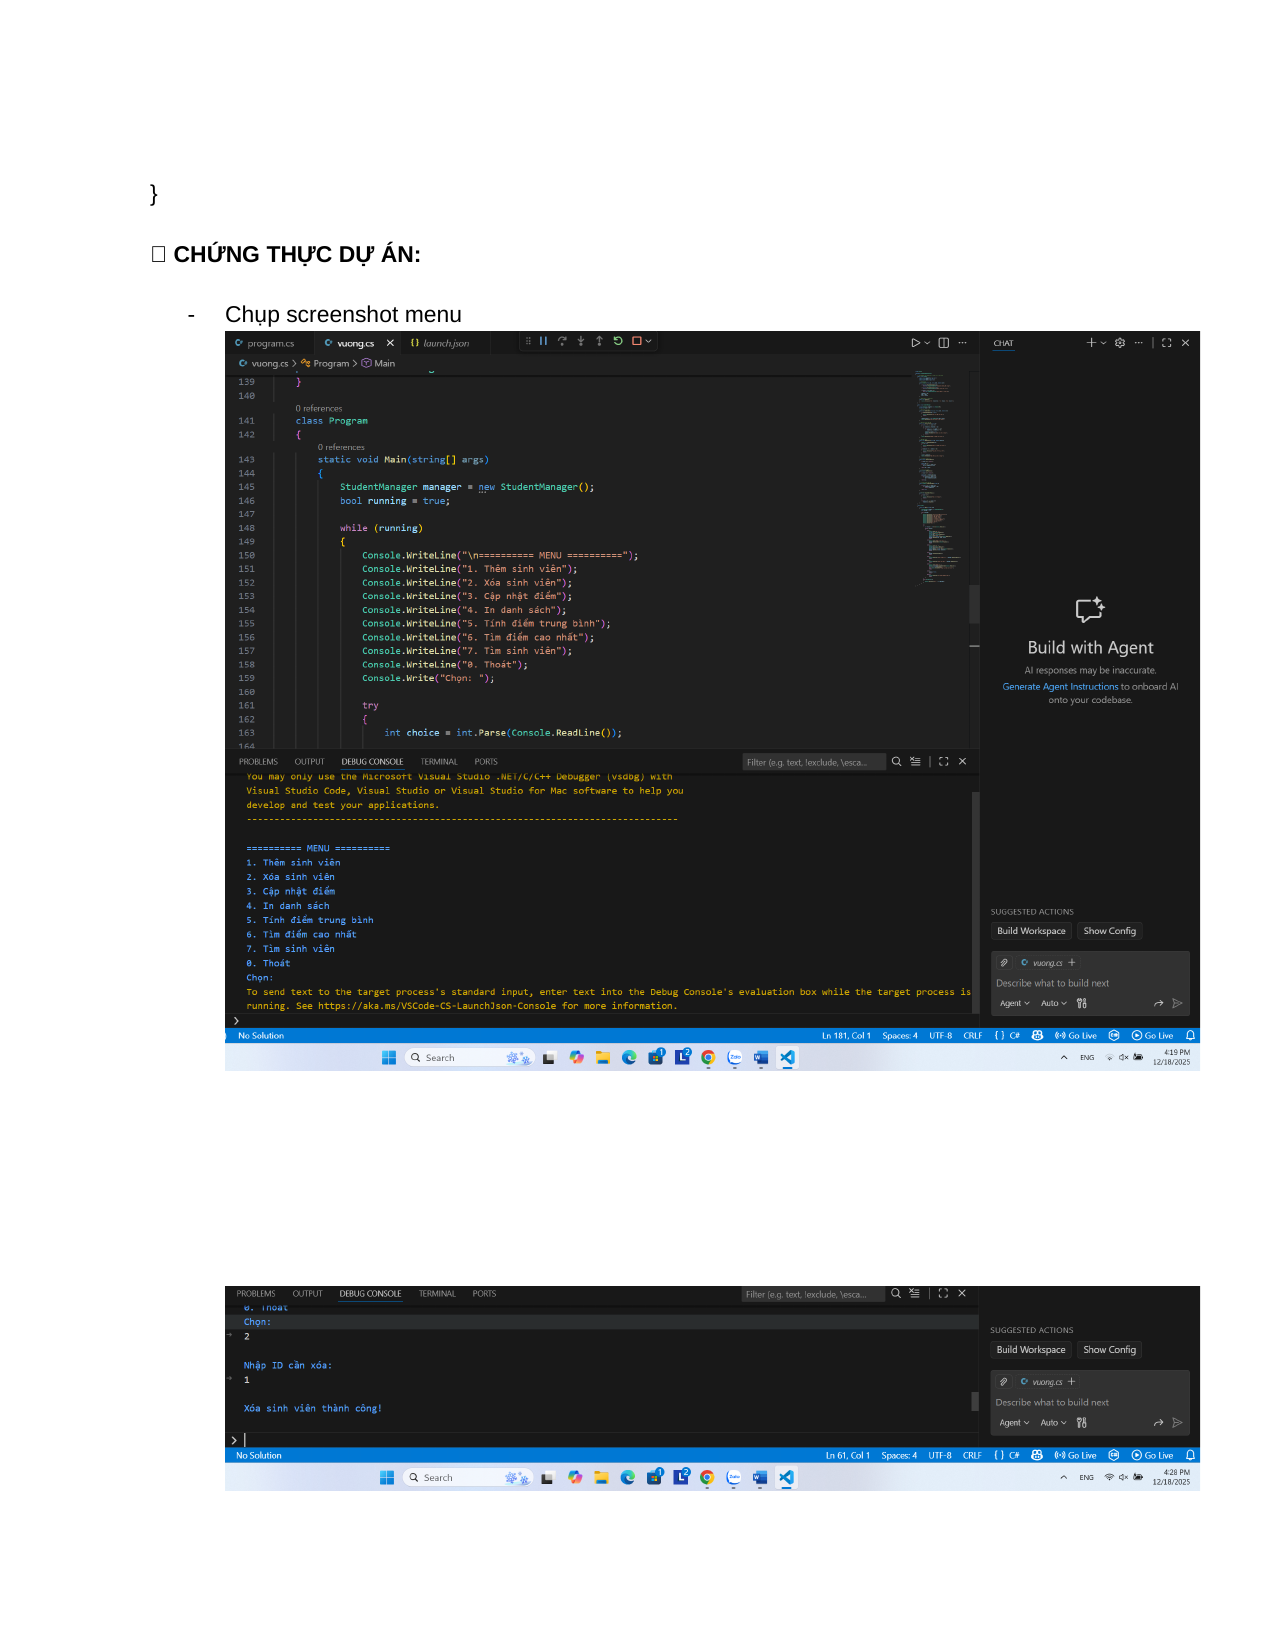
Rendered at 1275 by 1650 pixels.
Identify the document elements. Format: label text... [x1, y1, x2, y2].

list Chụp screenshot menu [187, 301, 1125, 327]
text } [150, 180, 1125, 207]
picture [225, 1286, 1200, 1491]
text 📸 CHỨNG THỰC DỰ ÁN: [150, 241, 1125, 267]
picture [225, 331, 1200, 1071]
